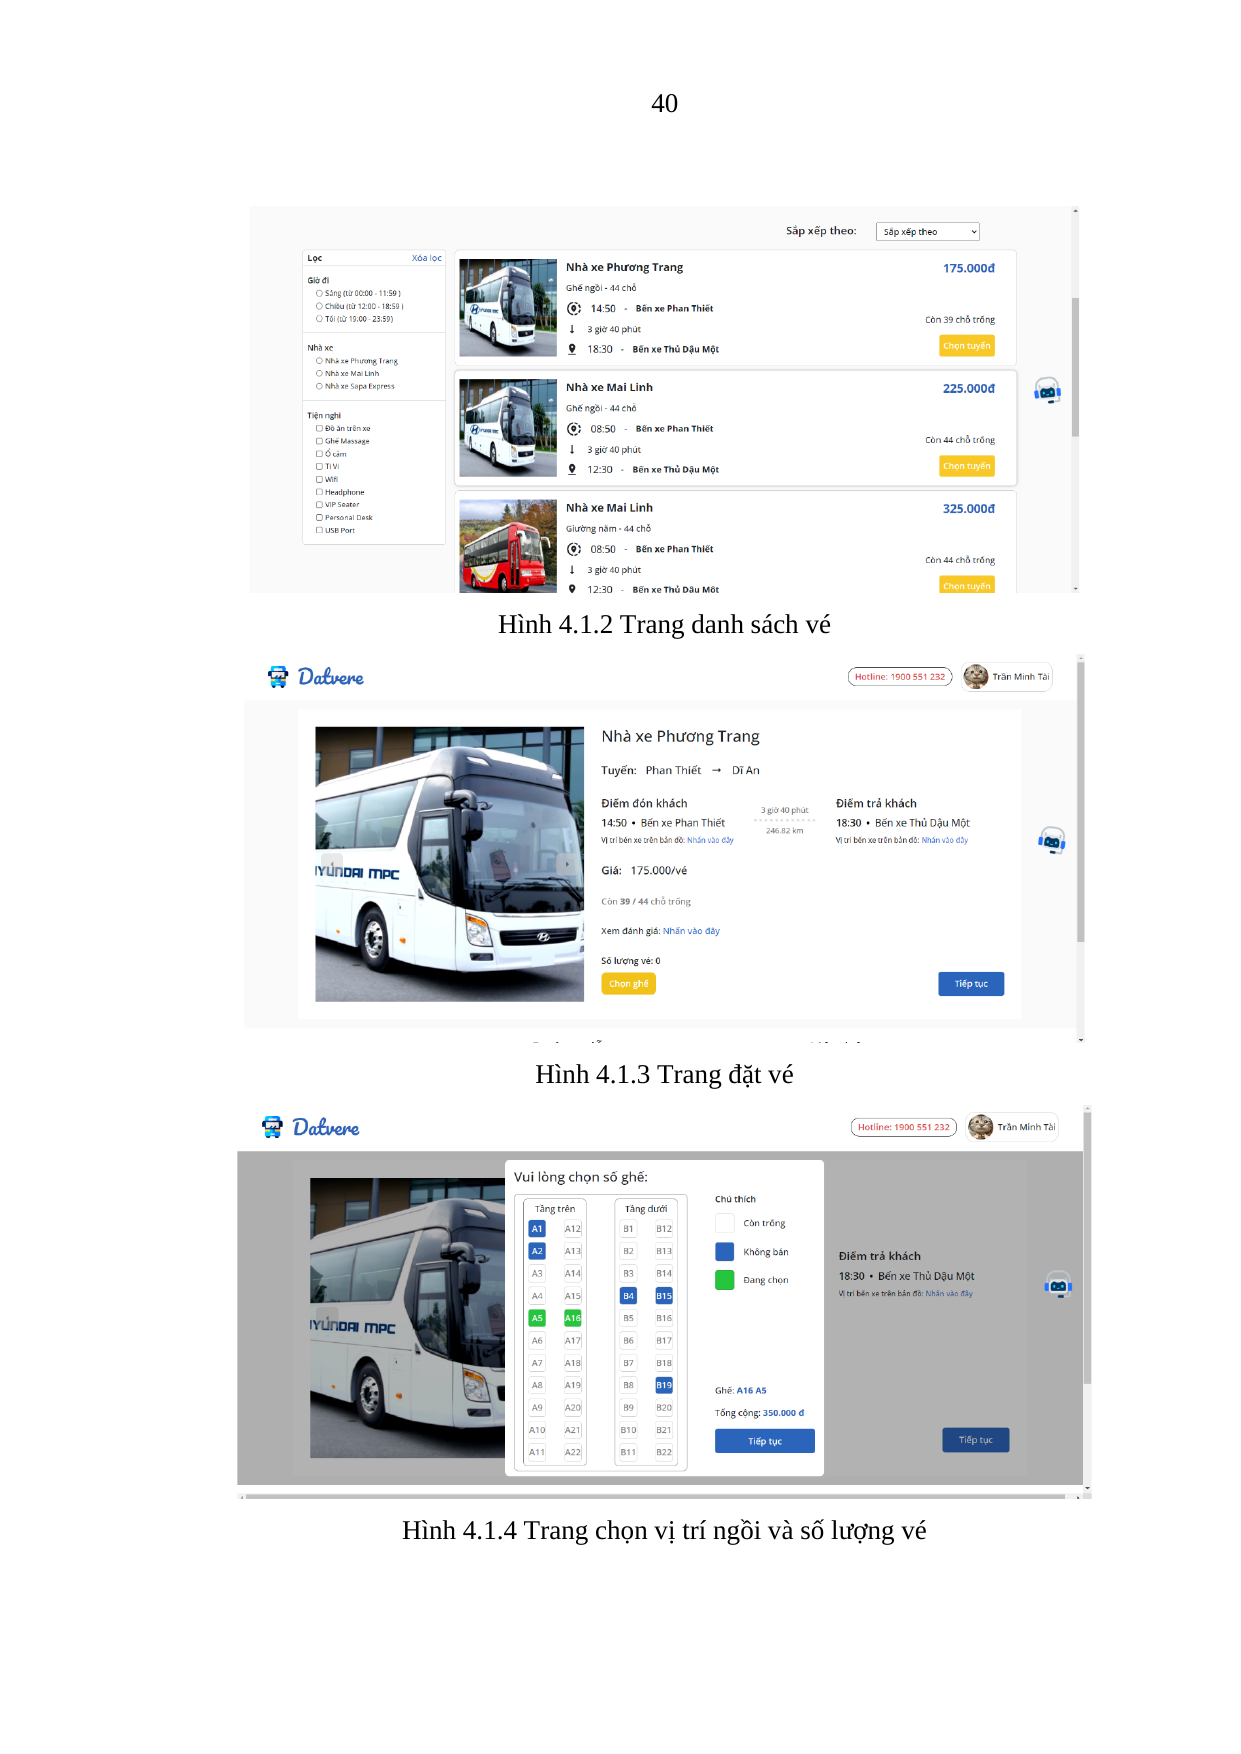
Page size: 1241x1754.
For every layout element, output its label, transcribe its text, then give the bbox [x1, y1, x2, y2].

picture [249, 206, 1080, 593]
text Hình 4.1.4 Trang chọn vị trí ngồi và số lượng vé [207, 1514, 1122, 1545]
picture [237, 1105, 1092, 1499]
picture [244, 654, 1085, 1043]
